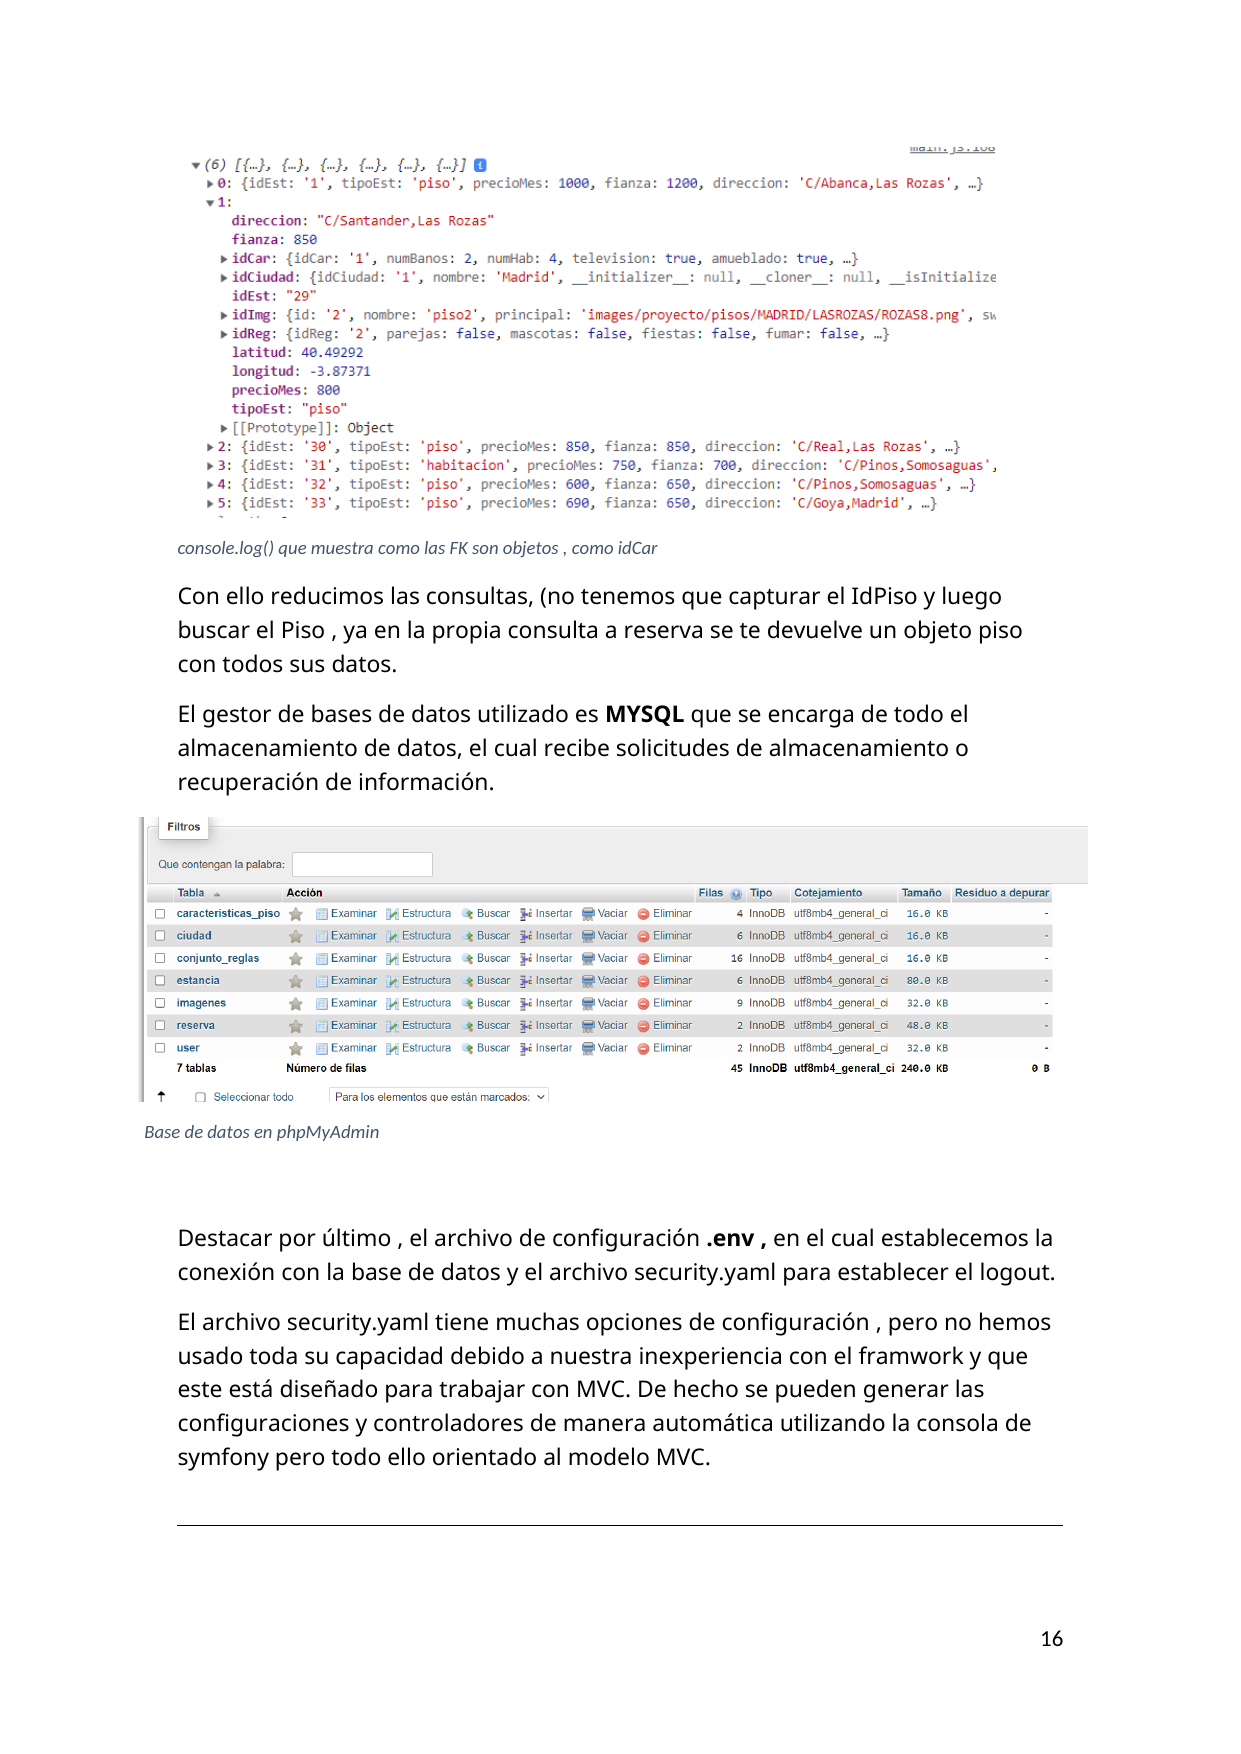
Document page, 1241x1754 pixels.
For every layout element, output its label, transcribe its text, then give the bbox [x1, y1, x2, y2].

text Destacar por último , el archivo de configuración .env , en el cual establecemos la conexión con la base de datos y el archivo security.yaml para establecer el logout. [177, 1222, 1063, 1287]
text El archivo security.yaml tiene muchas opciones de configuración , pero no hemos usado toda su capacidad debido a nuestra inexperiencia con el framwork y que este está diseñado para trabajar con MVC. De hecho se pueden generar las configuraciones y controladores de manera automática utilizando la consola de symfony pero todo ello orientado al modelo MVC. [177, 1306, 1063, 1472]
text El gestor de bases de datos utilizado es MYSQL que se encarga de todo el almacenamiento de datos, el cual recibe solicitudes de almacenamiento o recuperación de información. [177, 698, 1063, 797]
text Con ello reducimos las consultas, (no tenemos que capturar el IdPiso y luego buscar el Piso , ya en la propia consulta a reserva se te devuelve un objeto piso con todos sus datos. [177, 580, 1063, 679]
text console.log() que muestra como las FK son objetos , como idCar [177, 536, 1063, 559]
